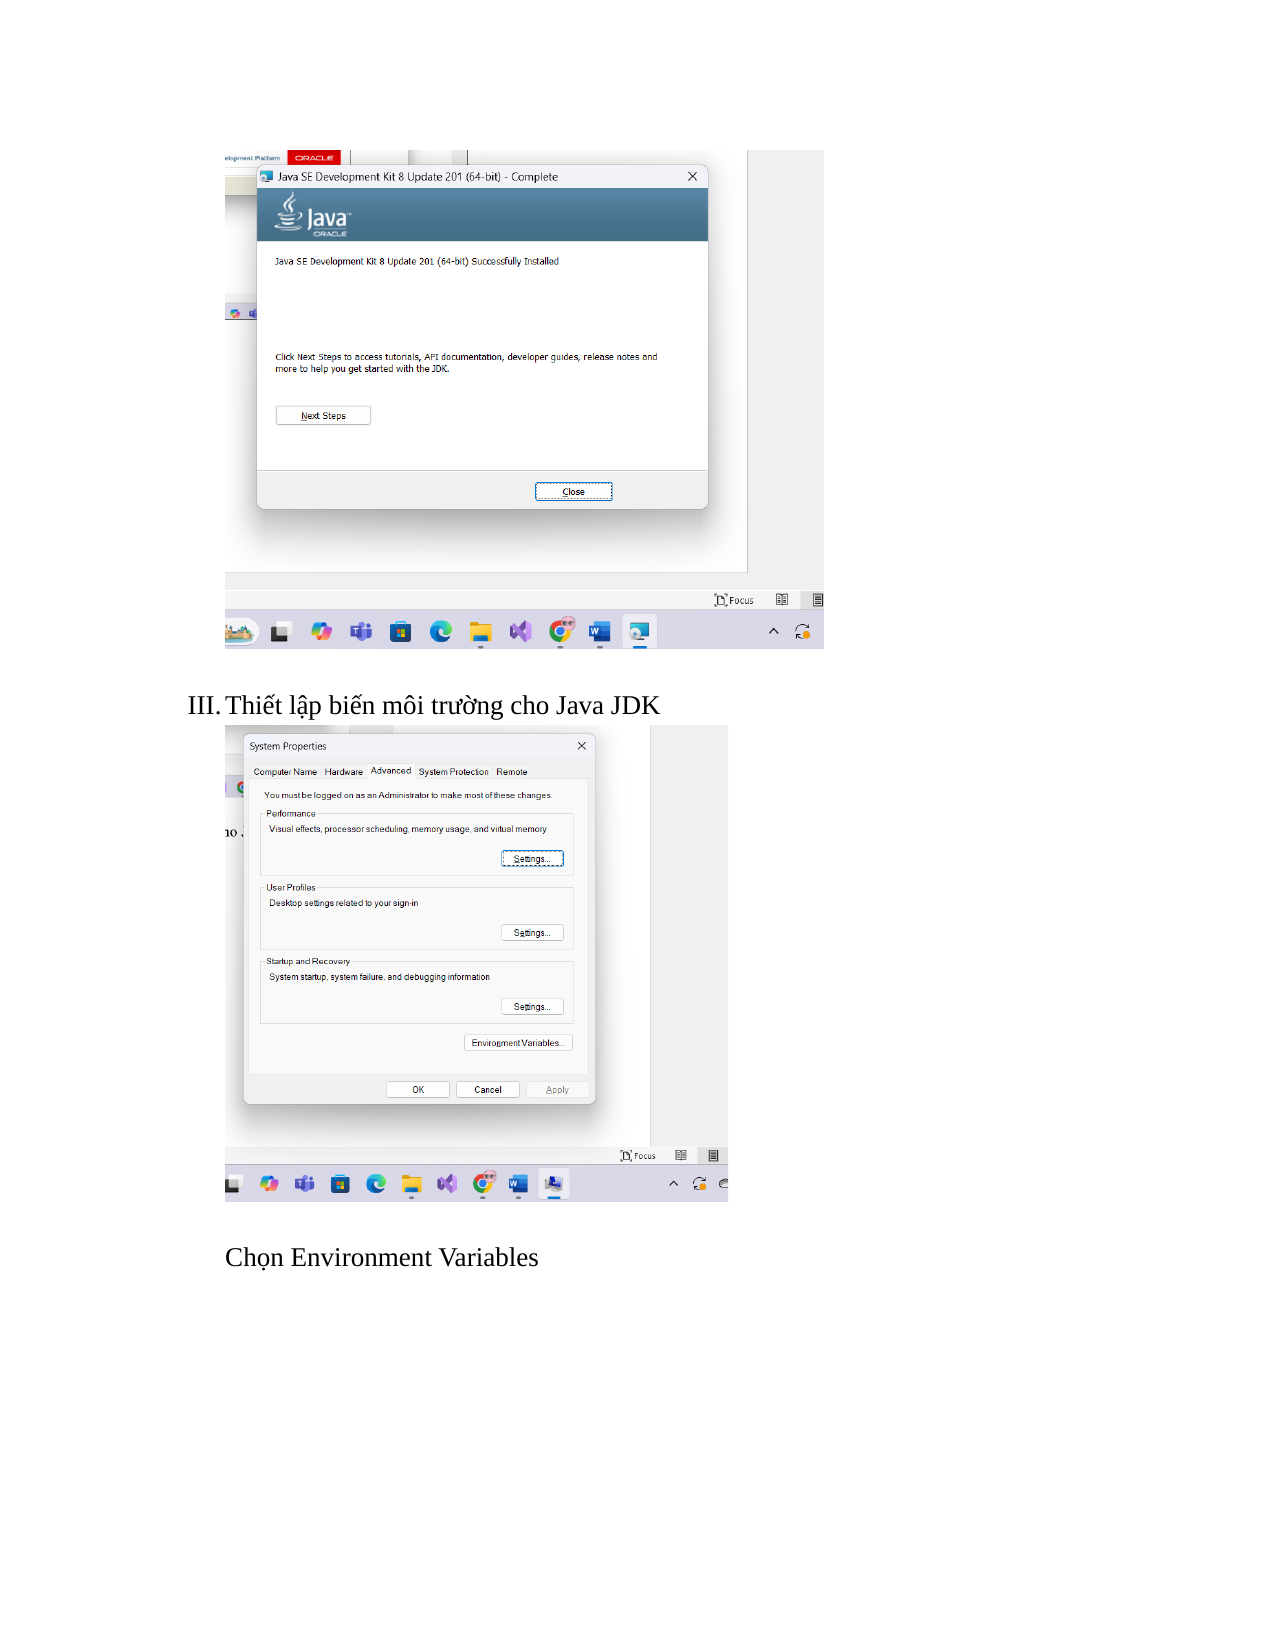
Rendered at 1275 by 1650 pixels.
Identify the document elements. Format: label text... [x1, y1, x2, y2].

list Chọn Environment Variables [225, 1241, 1125, 1272]
picture [225, 725, 729, 1202]
list Thiết lập biến môi trường cho Java JDK [187, 689, 1125, 720]
picture [225, 150, 824, 649]
